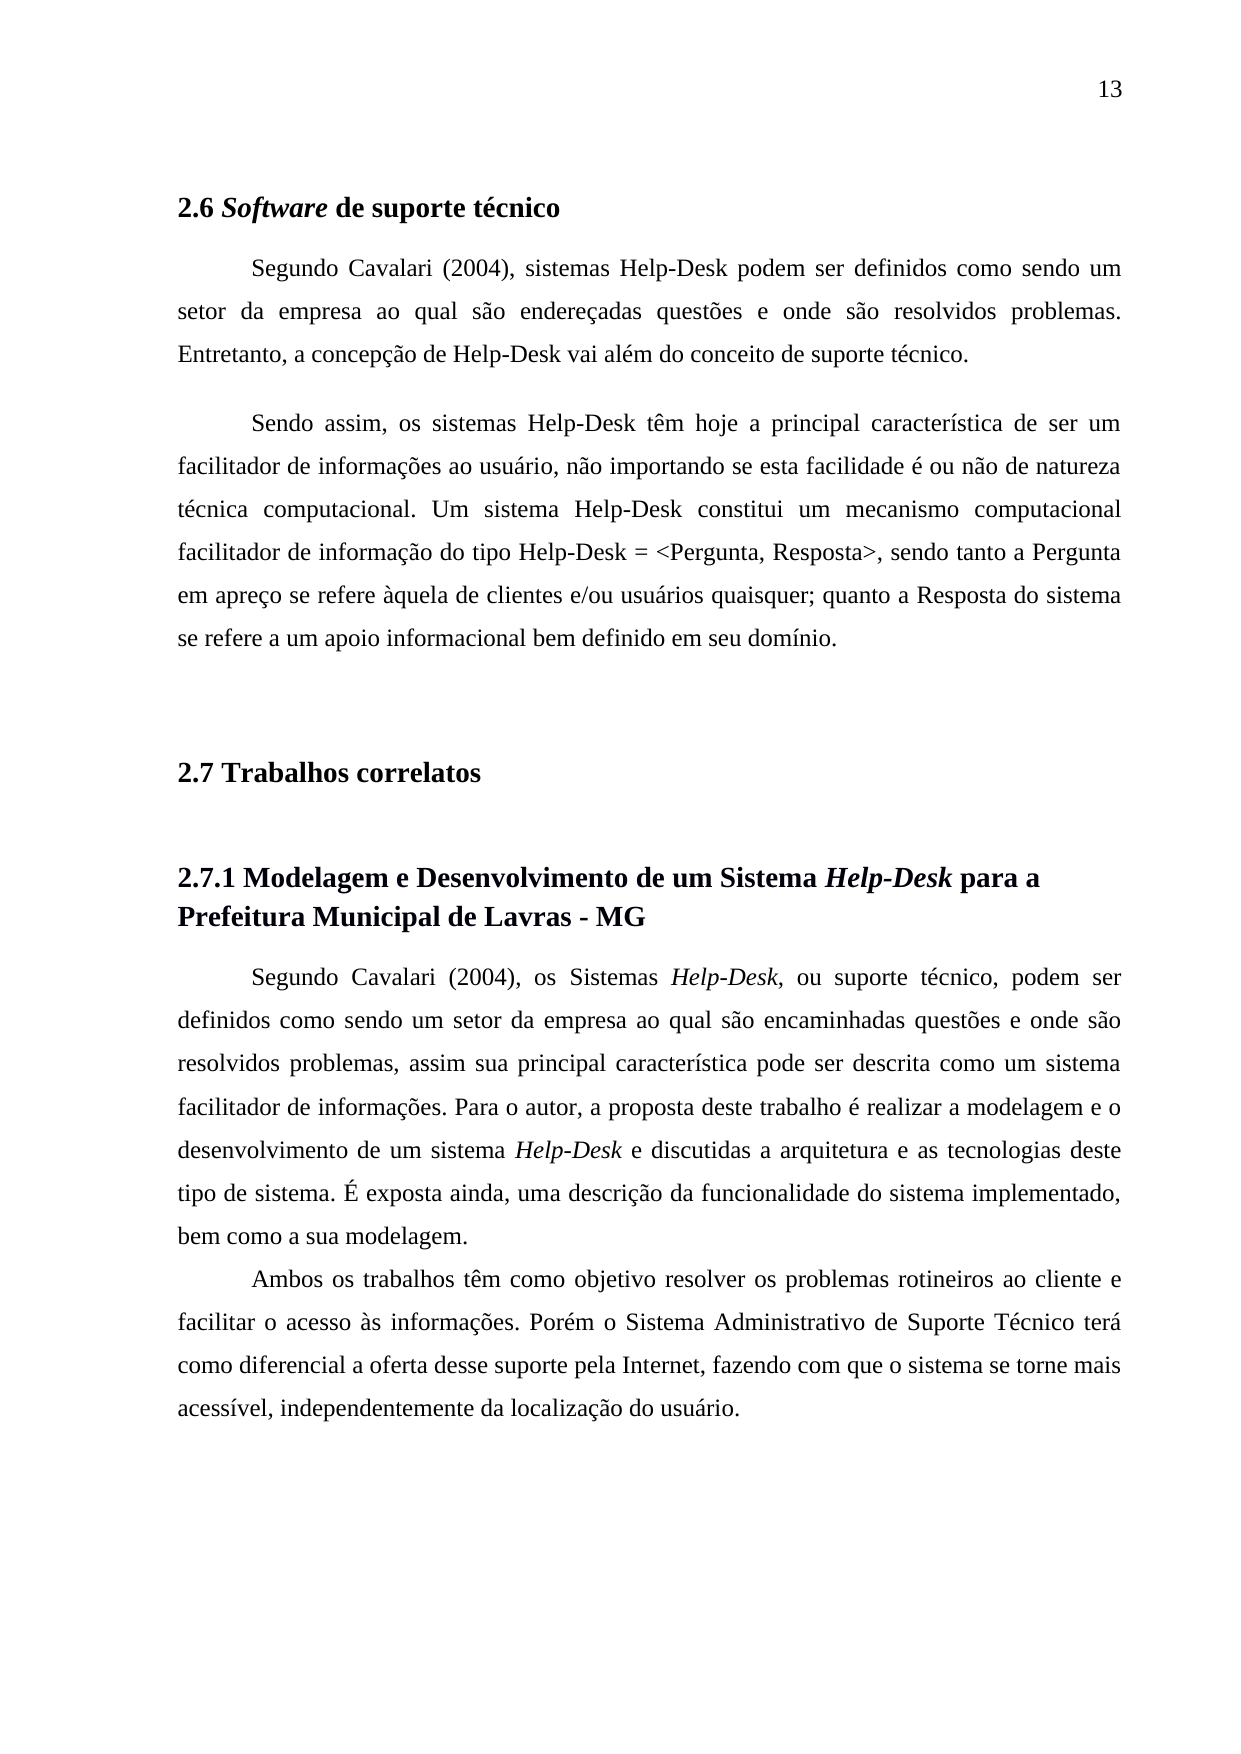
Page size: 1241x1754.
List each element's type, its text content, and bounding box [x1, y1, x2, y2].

text Segundo Cavalari (2004), sistemas Help-Desk podem ser definidos como sendo um setor da empresa ao qual são endereçadas questões e onde são resolvidos problemas. Entretanto, a concepção de Help-Desk vai além do conceito de suporte técnico. [177, 253, 1122, 368]
text Sendo assim, os sistemas Help-Desk têm hoje a principal característica de ser um facilitador de informações ao usuário, não importando se esta facilidade é ou não de natureza técnica computacional. Um sistema Help-Desk constitui um mecanismo computacional facilitador de informação do tipo Help-Desk = <Pergunta, Resposta>, sendo tanto a Pergunta em apreço se refere àquela de clientes e/ou usuários quaisquer; quanto a Resposta do sistema se refere a um apoio informacional bem definido em seu domínio. [177, 408, 1122, 652]
text Ambos os trabalhos têm como objetivo resolver os problemas rotineiros ao cliente e facilitar o acesso às informações. Porém o Sistema Administrativo de Suporte Técnico terá como diferencial a oferta desse suporte pela Internet, fazendo com que o sistema se torne mais acessível, independentemente da localização do usuário. [177, 1264, 1122, 1422]
text Segundo Cavalari (2004), os Sistemas Help-Desk, ou suporte técnico, podem ser definidos como sendo um setor da empresa ao qual são encaminhadas questões e onde são resolvidos problemas, assim sua principal característica pode ser descrita como um sistema facilitador de informações. Para o autor, a proposta deste trabalho é realizar a modelagem e o desenvolvimento de um sistema Help-Desk e discutidas a arquitetura e as tecnologias deste tipo de sistema. É exposta ainda, uma descrição da funcionalidade do sistema implementado, bem como a sua modelagem. [177, 962, 1122, 1250]
subtitle 2.7 Trabalhos correlatos [177, 755, 1122, 789]
subtitle 2.6 Software de suporte técnico [177, 190, 1122, 223]
subtitle 2.7.1 Modelagem e Desenvolvimento de um Sistema Help-Desk para a Prefeitura Municipal de Lavras - MG [177, 860, 1122, 932]
